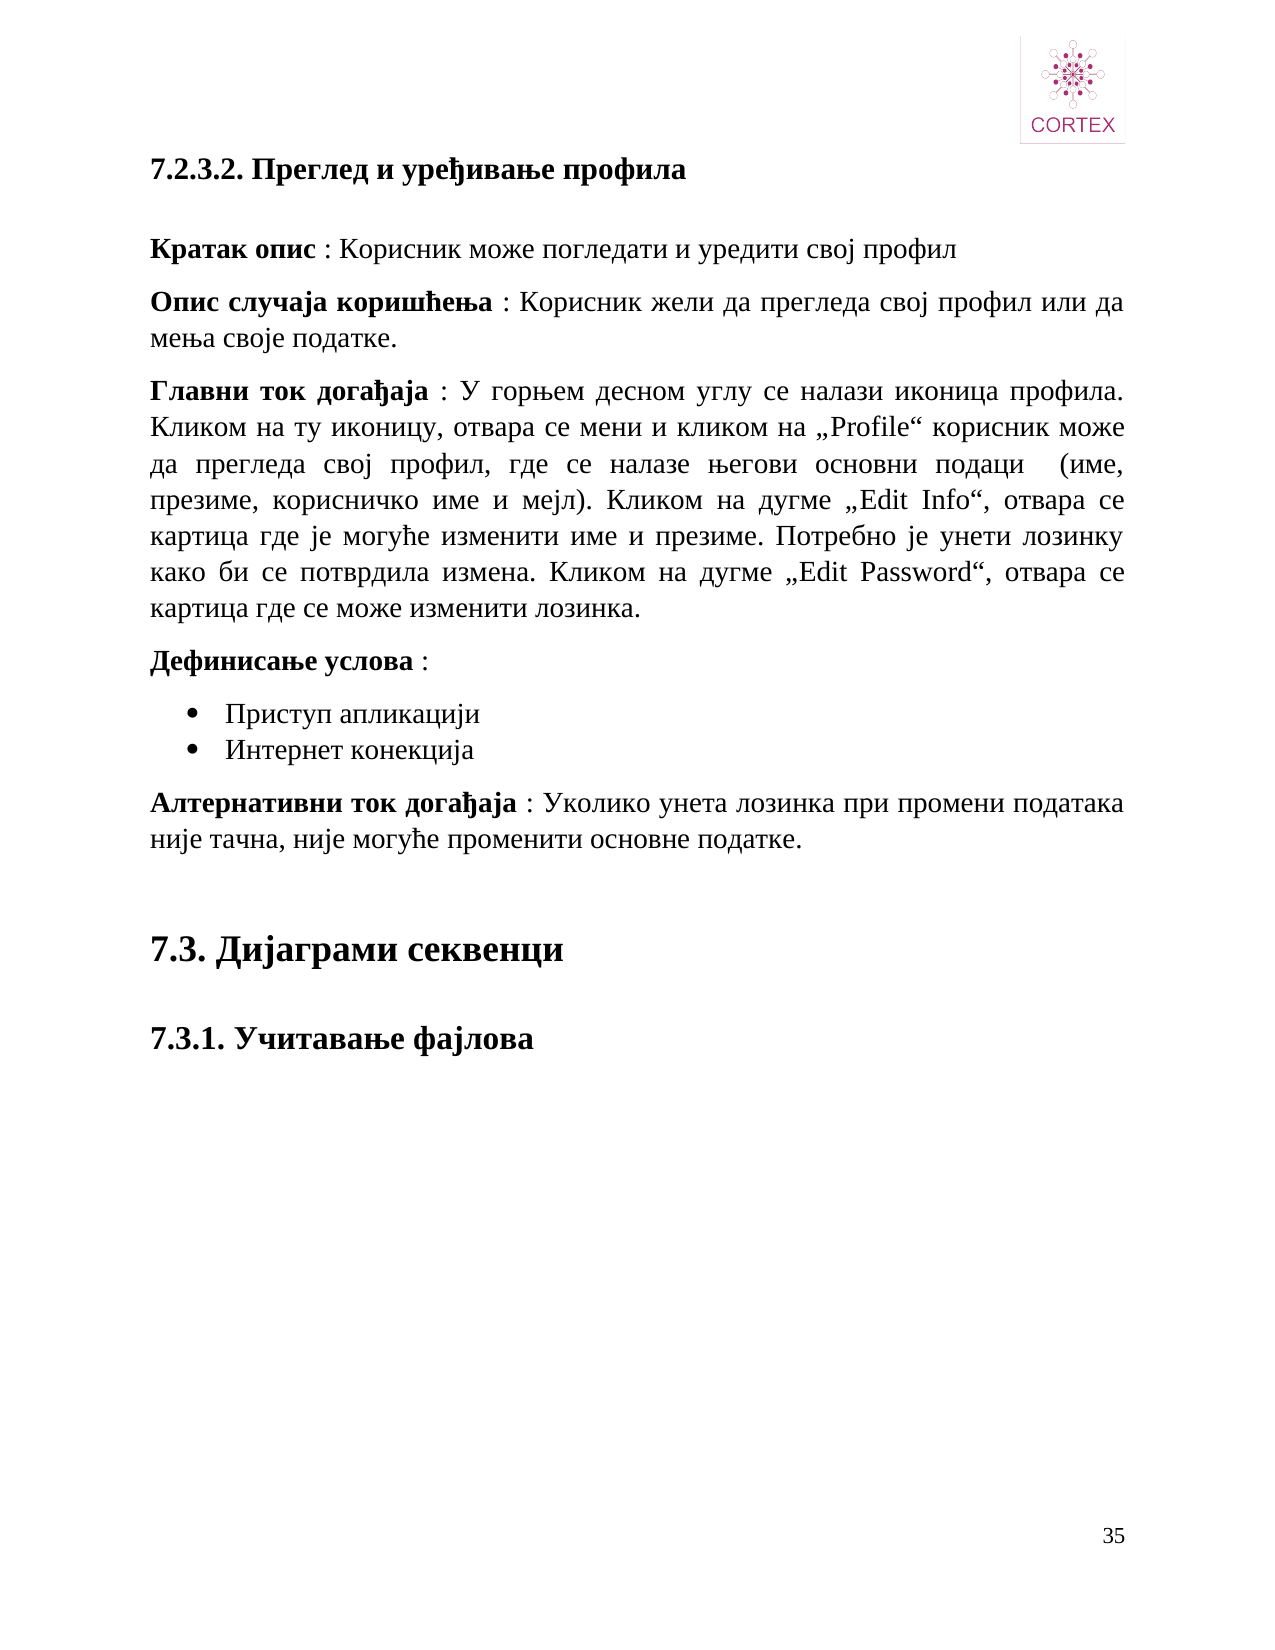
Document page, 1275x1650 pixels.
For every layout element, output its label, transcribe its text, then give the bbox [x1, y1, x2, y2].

list Приступ апликацији [187, 696, 1125, 729]
text Алтернативни ток догађаја : Уколико унета лозинка при промени података није тачна, није могуће променити основне податке. [150, 785, 1125, 855]
text Опис случаја коришћења : Корисник жели да прегледа свој профил или да мења своје податке. [150, 284, 1125, 354]
subtitle 7.2.3.2. Преглед и уређивање профила [150, 150, 1125, 186]
picture [1020, 36, 1125, 144]
list Интернет конекција [187, 732, 1125, 766]
text Дефинисање услова : [150, 643, 1125, 677]
text Главни ток догађаја : У горњем десном углу се налази иконица профила. Кликом на ту иконицу, отвара се мени и кликом на „Profile“ корисник може да прегледа свој профил, где се налазе његови основни подаци (име, презиме, корисничко име и мејл). Кликом на дугме „Edit Info“, отвара се картица где је могуће изменити име и презиме. Потребно је унети лозинку како би се потврдила измена. Кликом на дугме „Edit Password“, отвара се картица где се може изменити лозинка. [150, 373, 1125, 624]
text Кратак опис : Корисник може погледати и уредити свој профил [150, 232, 1125, 265]
subtitle 7.3.1. Учитавање фајлова [150, 1018, 1125, 1057]
subtitle 7.3. Дијаграми секвенци [150, 927, 1125, 970]
